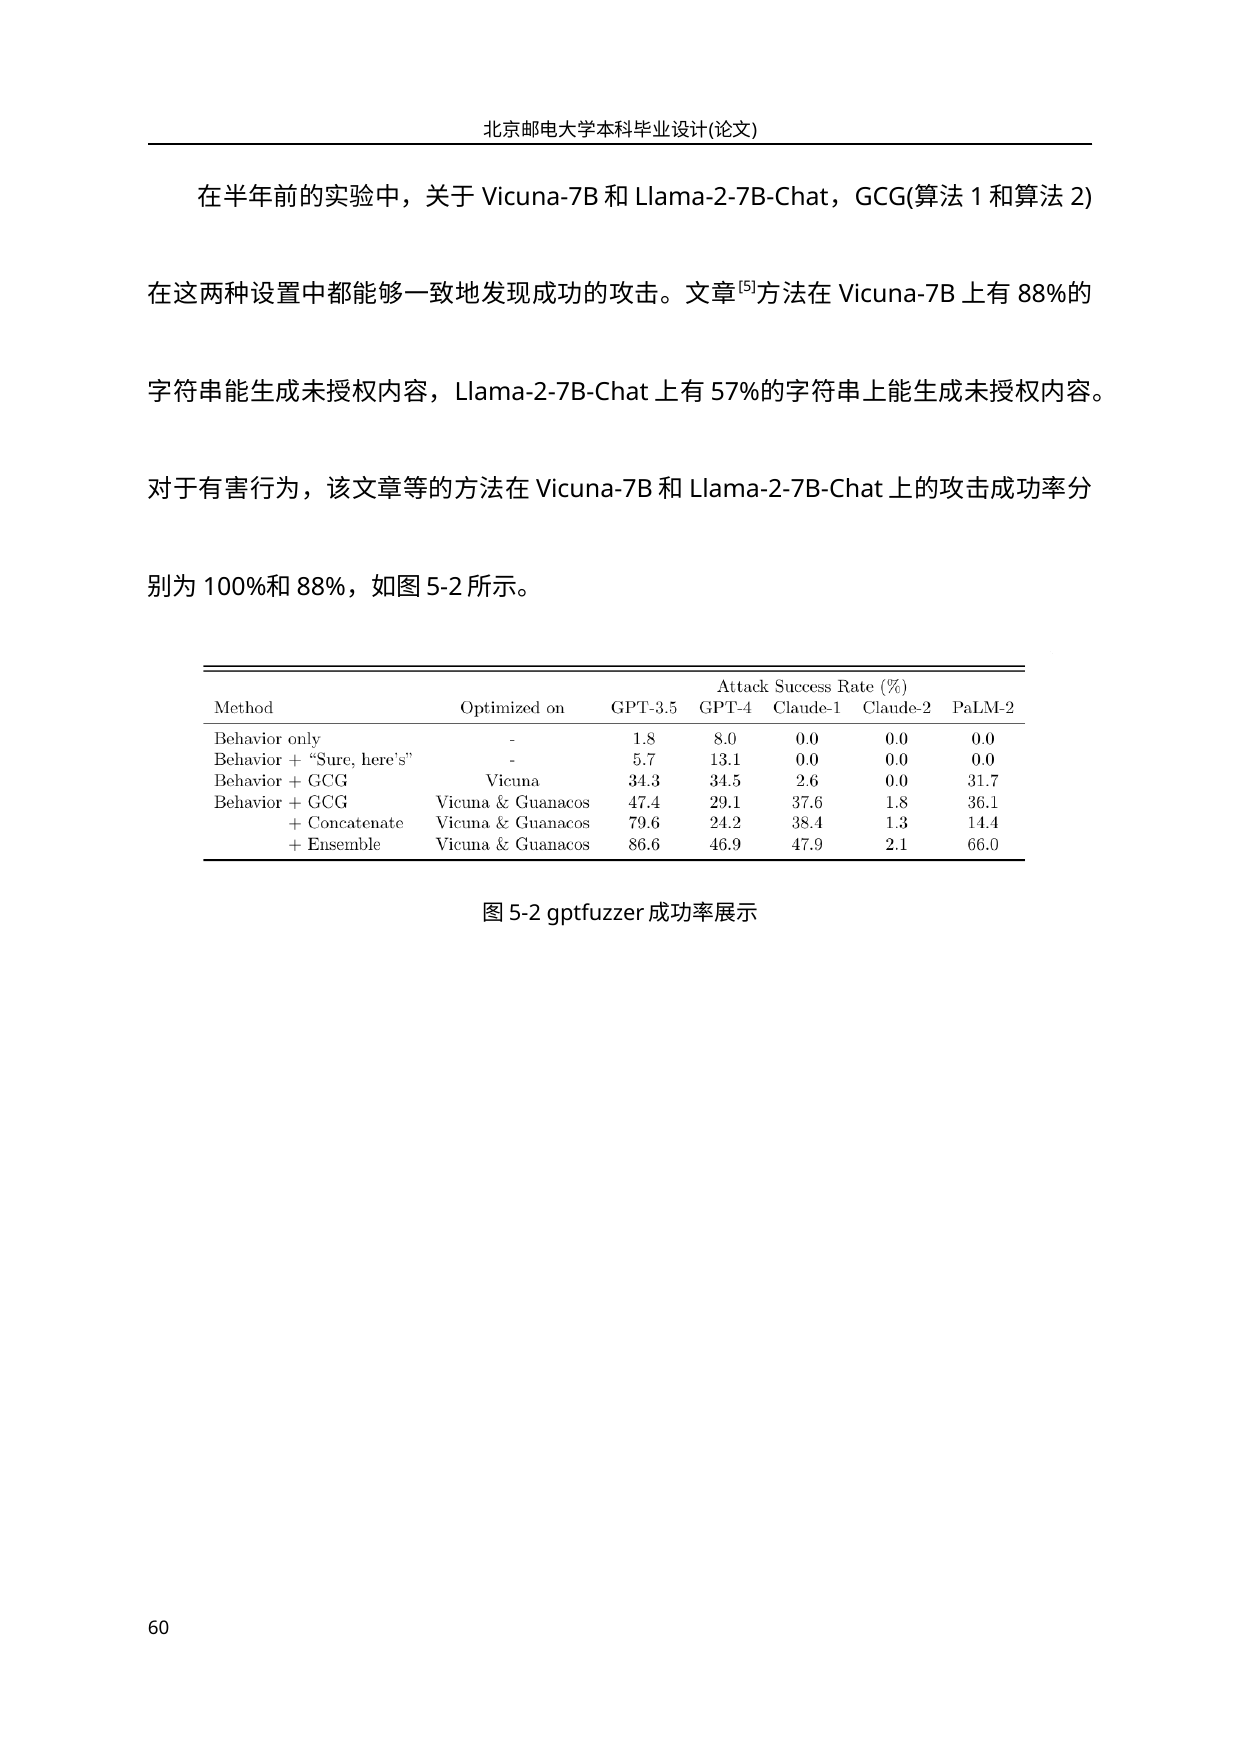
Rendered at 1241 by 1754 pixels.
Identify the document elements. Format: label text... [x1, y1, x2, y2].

picture [187, 651, 1053, 877]
text 图5-2 gptfuzzer成功率展示 [148, 895, 1092, 928]
text 在半年前的实验中，关于Vicuna-7B和Llama-2-7B-Chat，GCG(算法1和算法2)在这两种设置中都能够一致地发现成功的攻击。文章[5]方法在Vicuna-7B上有88%的字符串能生成未授权内容，Llama-2-7B-Chat上有57%的字符串上能生成未授权内容。对于有害行为，该文章等的方法在Vicuna-7B和Llama-2-7B-Chat上的攻击成功率分别为100%和88%，如图5-2所示。 [148, 162, 1092, 617]
